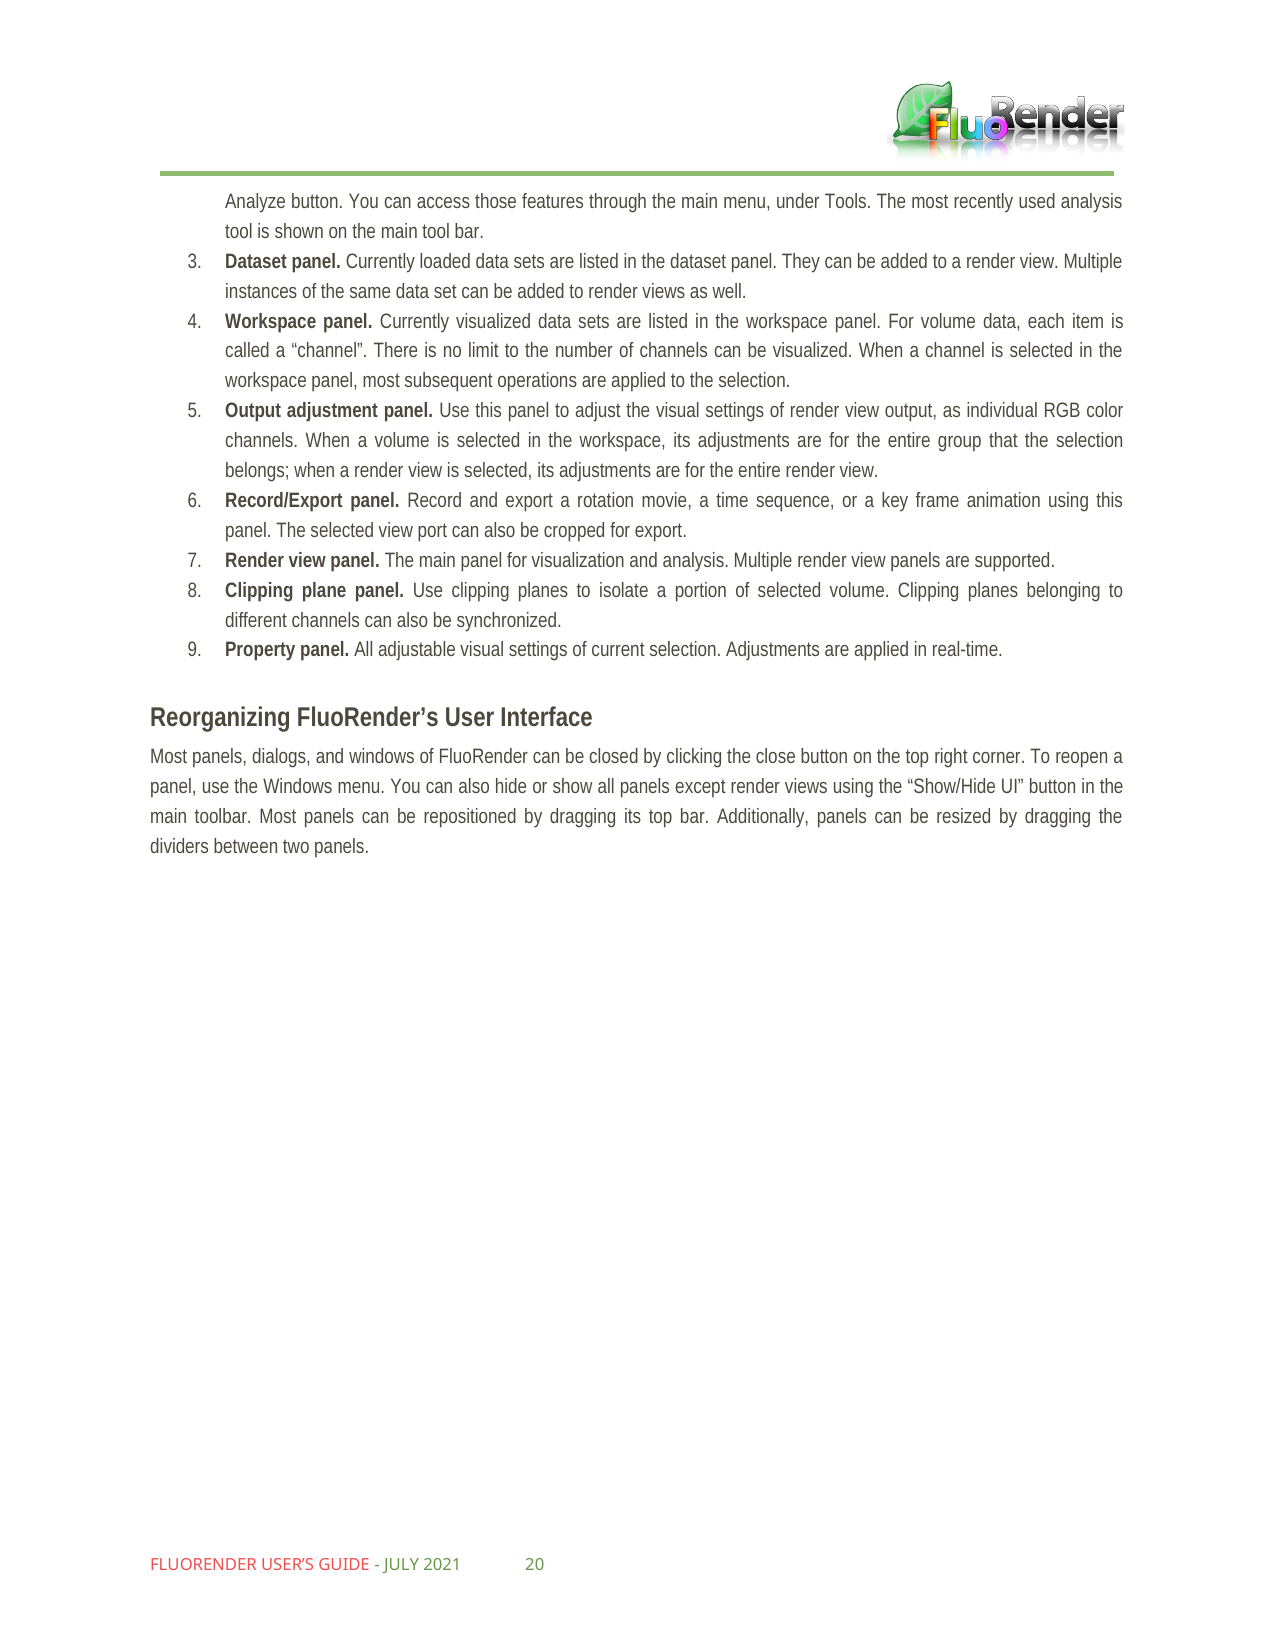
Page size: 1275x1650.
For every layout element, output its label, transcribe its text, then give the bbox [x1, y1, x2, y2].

list Property panel. All adjustable visual settings of current selection. Adjustments are applied in real-time. [187, 637, 1125, 661]
list Dataset panel. Currently loaded data sets are listed in the dataset panel. They can be added to a render view. Multiple instances of the same data set can be added to render views as well. [187, 249, 1125, 303]
picture [887, 75, 1125, 165]
text Most panels, dialogs, and windows of FluoRender can be closed by clicking the close button on the top right corner. To reopen a panel, use the Windows menu. You can also hide or show all panels except render views using the “Show/Hide UI” button in the main toolbar. Most panels can be repositioned by dragging its top bar. Additionally, panels can be resized by dragging the dividers between two panels. [150, 744, 1125, 858]
list Record/Export panel. Record and export a rotation movie, a time sequence, or a key frame animation using this panel. The selected view port can also be cropped for export. [187, 488, 1125, 542]
subtitle Reorganizing FluoRender’s User Interface [150, 701, 1125, 732]
list Clipping plane panel. Use clipping planes to isolate a portion of selected volume. Clipping planes belonging to different channels can also be synchronized. [187, 578, 1125, 631]
list Workspace panel. Currently visualized data sets are listed in the workspace panel. For volume data, each item is called a “channel”. There is no limit to the number of channels can be visualized. When a channel is selected in the workspace panel, most subsequent operations are applied to the selection. [187, 308, 1125, 392]
list Render view panel. The main panel for visualization and analysis. Multiple render view panels are supported. [187, 548, 1125, 572]
list Output adjustment panel. Use this panel to adjust the visual settings of render view output, as individual RGB color channels. When a volume is selected in the workspace, its adjustments are for the entire group that the selection belongs; when a render view is selected, its adjustments are for the entire render view. [187, 398, 1125, 482]
